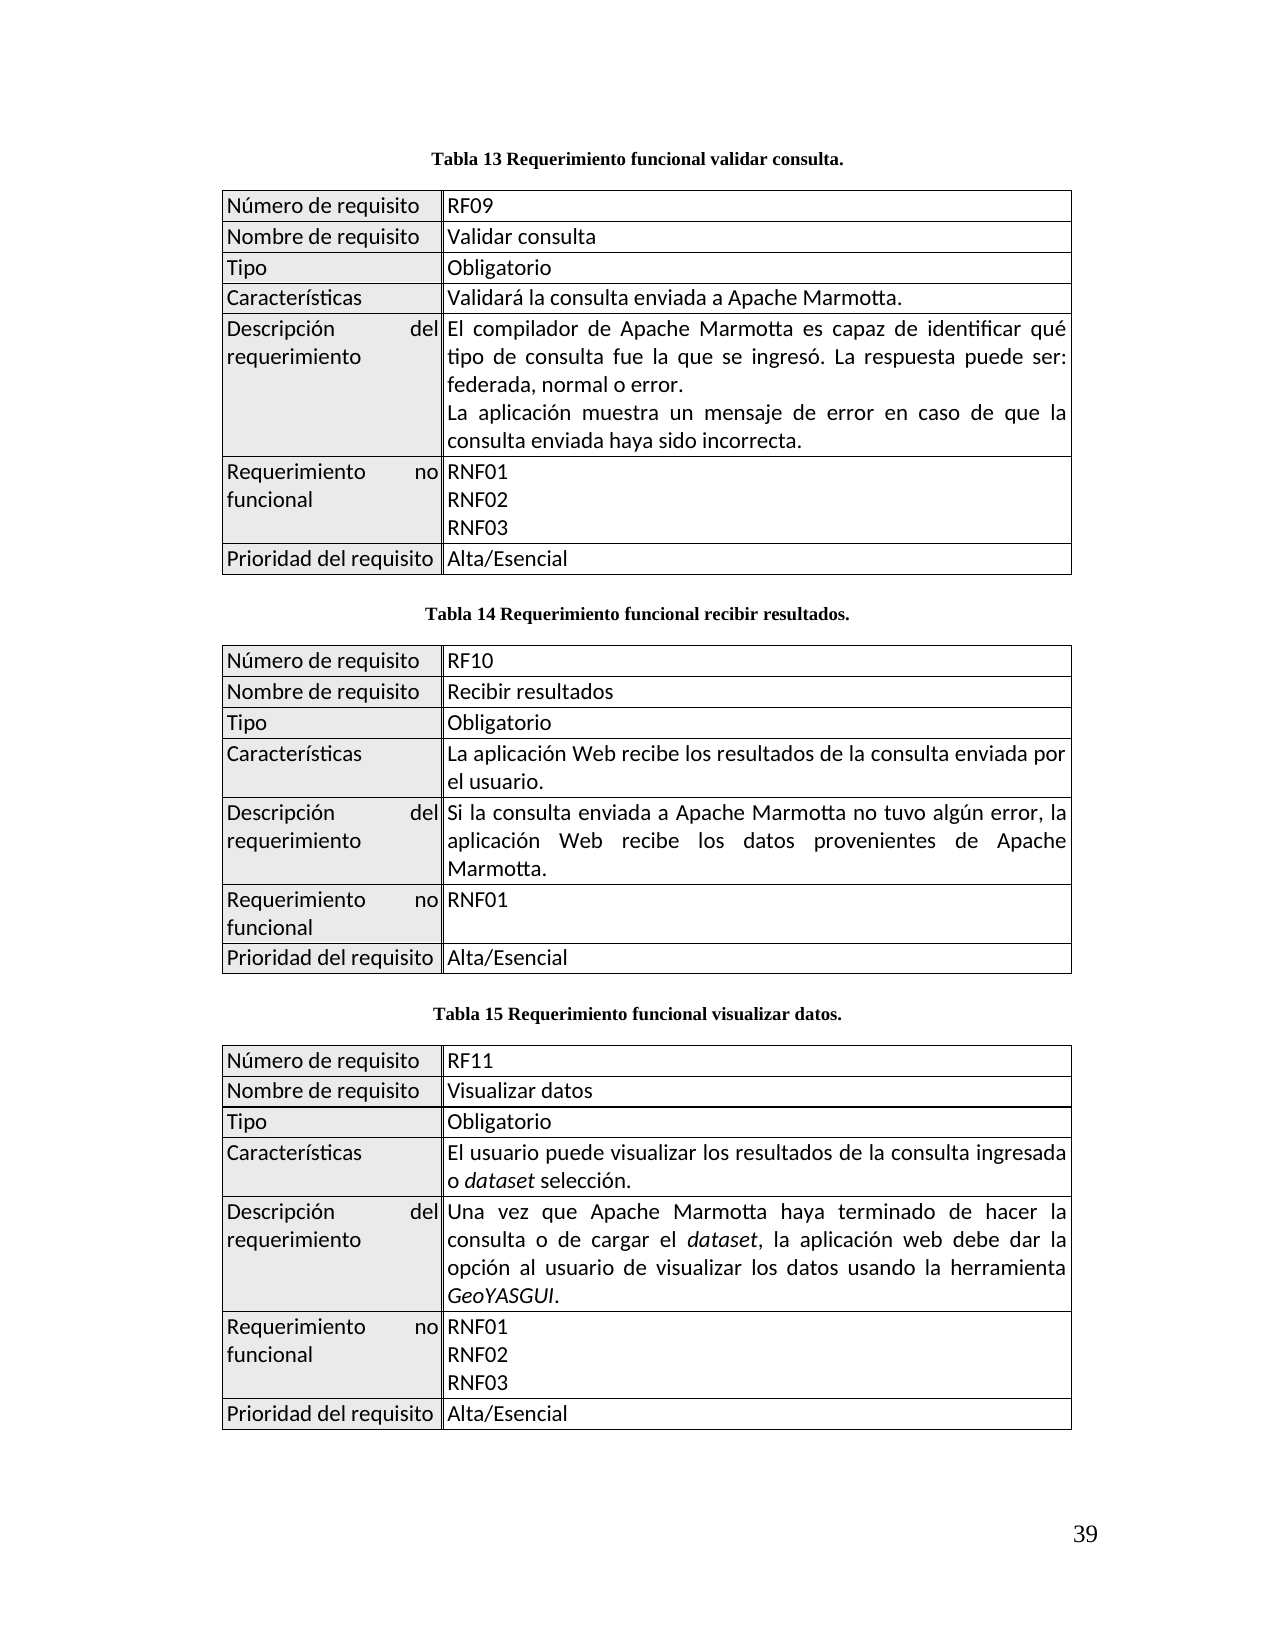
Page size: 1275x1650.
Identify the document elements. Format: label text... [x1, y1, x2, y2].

table_cell Características [223, 1138, 441, 1196]
table_cell Características [223, 739, 441, 797]
table_cell Una vez que Apache Marmotta haya terminado de hacer la consulta o de cargar el dataset, la aplicación web debe dar la opción al usuario de visualizar los datos usando la herramienta GeoYASGUI. [444, 1197, 1071, 1311]
table_cell Alta/Esencial [444, 944, 1071, 973]
table_cell Descripción del requerimiento [223, 1197, 441, 1311]
table_cell Obligatorio [444, 708, 1071, 738]
table_header Número de requisito [223, 1046, 441, 1076]
table_cell Alta/Esencial [444, 544, 1071, 574]
table_cell Requerimiento no funcional [223, 1312, 441, 1398]
table_cell El usuario puede visualizar los resultados de la consulta ingresada o dataset selección. [444, 1138, 1071, 1196]
table_cell RNF01 RNF02 RNF03 [444, 457, 1071, 543]
table_cell Prioridad del requisito [223, 944, 441, 973]
table_cell Nombre de requisito [223, 1077, 441, 1106]
table_cell RNF01 [444, 885, 1071, 942]
text Tabla 15 Requerimiento funcional visualizar datos. [177, 1002, 1098, 1024]
table_header Número de requisito [223, 191, 441, 221]
table_cell Visualizar datos [444, 1077, 1071, 1106]
text Tabla 13 Requerimiento funcional validar consulta. [177, 148, 1098, 169]
table_cell Descripción del requerimiento [223, 314, 441, 456]
table_cell RNF01 RNF02 RNF03 [444, 1312, 1071, 1398]
table_cell Características [223, 284, 441, 313]
table_cell Prioridad del requisito [223, 1399, 441, 1429]
table_cell Alta/Esencial [444, 1399, 1071, 1429]
table_cell Nombre de requisito [223, 677, 441, 707]
table_cell Si la consulta enviada a Apache Marmotta no tuvo algún error, la aplicación Web recibe los datos provenientes de Apache Marmotta. [444, 798, 1071, 884]
table_cell Requerimiento no funcional [223, 885, 441, 942]
table_cell Tipo [223, 1108, 441, 1137]
table_cell Tipo [223, 253, 441, 282]
table_cell Nombre de requisito [223, 222, 441, 252]
table_cell Validará la consulta enviada a Apache Marmotta. [444, 284, 1071, 313]
table_header RF10 [444, 646, 1071, 676]
table_header Número de requisito [223, 646, 441, 676]
table_cell Tipo [223, 708, 441, 738]
table_cell La aplicación Web recibe los resultados de la consulta enviada por el usuario. [444, 739, 1071, 797]
table_cell Descripción del requerimiento [223, 798, 441, 884]
table_header RF09 [444, 191, 1071, 221]
table_cell Requerimiento no funcional [223, 457, 441, 543]
table_header RF11 [444, 1046, 1071, 1076]
table_cell El compilador de Apache Marmotta es capaz de identificar qué tipo de consulta fue la que se ingresó. La respuesta puede ser: federada, normal o error. La aplicación muestra un mensaje de error en caso de que la consulta enviada haya sido incorrecta. [444, 314, 1071, 456]
table_cell Recibir resultados [444, 677, 1071, 707]
table_cell Validar consulta [444, 222, 1071, 252]
table_cell Prioridad del requisito [223, 544, 441, 574]
table_cell Obligatorio [444, 253, 1071, 282]
table_cell Obligatorio [444, 1108, 1071, 1137]
text Tabla 14 Requerimiento funcional recibir resultados. [177, 603, 1098, 624]
